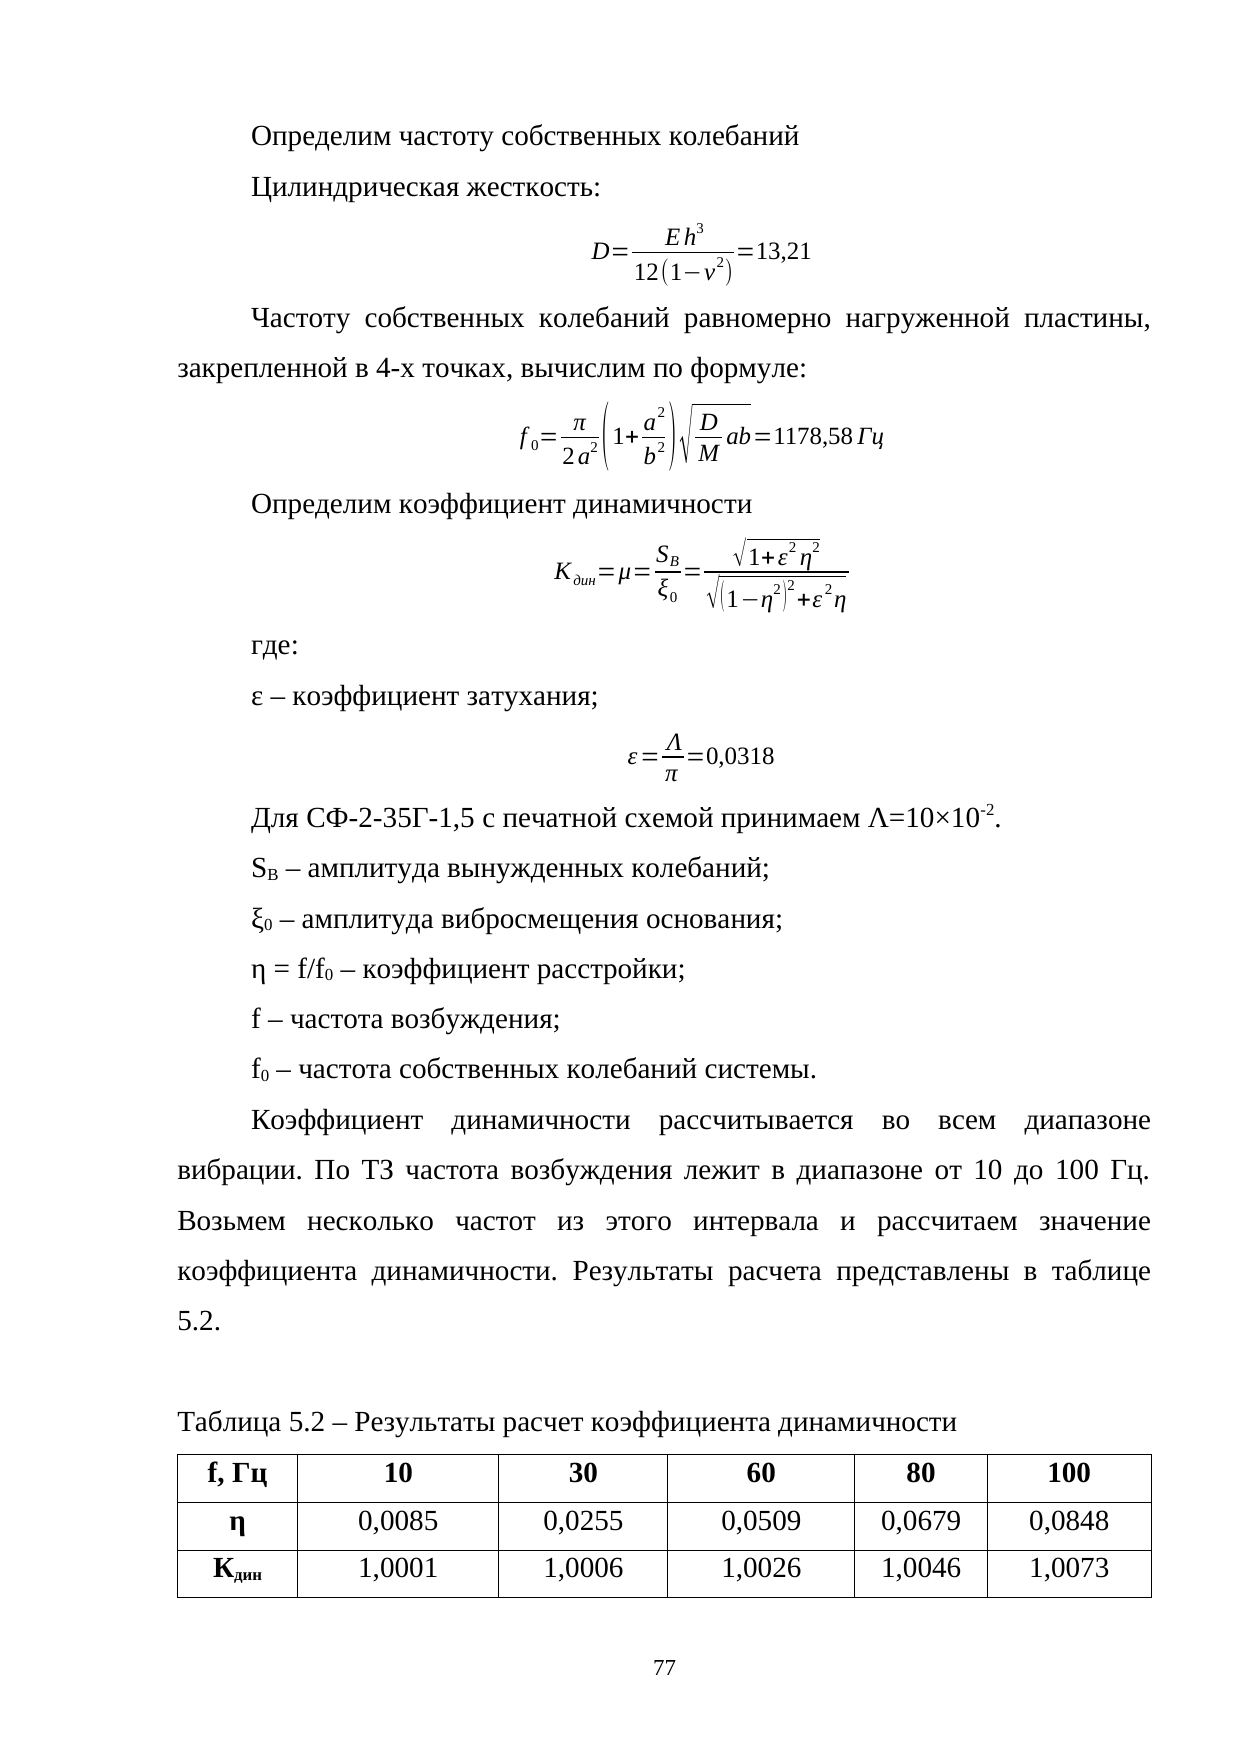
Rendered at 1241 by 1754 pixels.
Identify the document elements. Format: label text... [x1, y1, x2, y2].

text η = f/f0 – коэффициент расстройки; [177, 951, 1152, 984]
text ξ0 – амплитуда вибросмещения основания; [177, 901, 1152, 934]
table_header 60 [668, 1455, 854, 1502]
text Для СФ-2-35Г-1,5 с печатной схемой принимаем Λ=10×10-2. [177, 800, 1152, 834]
text Определим частоту собственных колебаний [177, 118, 1152, 152]
table_cell 1,0006 [499, 1551, 667, 1597]
text Таблица 5.2 – Результаты расчет коэффициента динамичности [177, 1404, 1152, 1437]
text Определим коэффициент динамичности [177, 487, 1152, 520]
table_cell 0,0085 [298, 1503, 498, 1549]
table_cell 0,0679 [855, 1503, 987, 1549]
table_header f, Гц [178, 1455, 297, 1502]
table_cell 0,0255 [499, 1503, 667, 1549]
table_cell 0,0509 [668, 1503, 854, 1549]
table_header 80 [855, 1455, 987, 1502]
text f0 – частота собственных колебаний системы. [177, 1052, 1152, 1085]
table_cell η [178, 1503, 297, 1549]
text Цилиндрическая жесткость: [177, 169, 1152, 202]
table_cell 1,0001 [298, 1551, 498, 1597]
text ε – коэффициент затухания; [177, 678, 1152, 711]
table_cell Кдин [178, 1551, 297, 1597]
text SB – амплитуда вынужденных колебаний; [177, 850, 1152, 884]
table_cell 1,0026 [668, 1551, 854, 1597]
text Частоту собственных колебаний равномерно нагруженной пластины, закрепленной в 4-х точках, вычислим по формуле: [177, 300, 1152, 384]
table_cell 1,0046 [855, 1551, 987, 1597]
text Коэффициент динамичности рассчитывается во всем диапазоне вибрации. По ТЗ частота возбуждения лежит в диапазоне от 10 до 100 Гц. Возьмем несколько частот из этого интервала и рассчитаем значение коэффициента динамичности. Результаты расчета представлены в таблице 5.2. [177, 1102, 1152, 1337]
table_header 10 [298, 1455, 498, 1502]
table_header 30 [499, 1455, 667, 1502]
table_cell 1,0073 [988, 1551, 1151, 1597]
text где: [177, 627, 1152, 661]
table_header 100 [988, 1455, 1151, 1502]
text f – частота возбуждения; [177, 1001, 1152, 1035]
table_cell 0,0848 [988, 1503, 1151, 1549]
